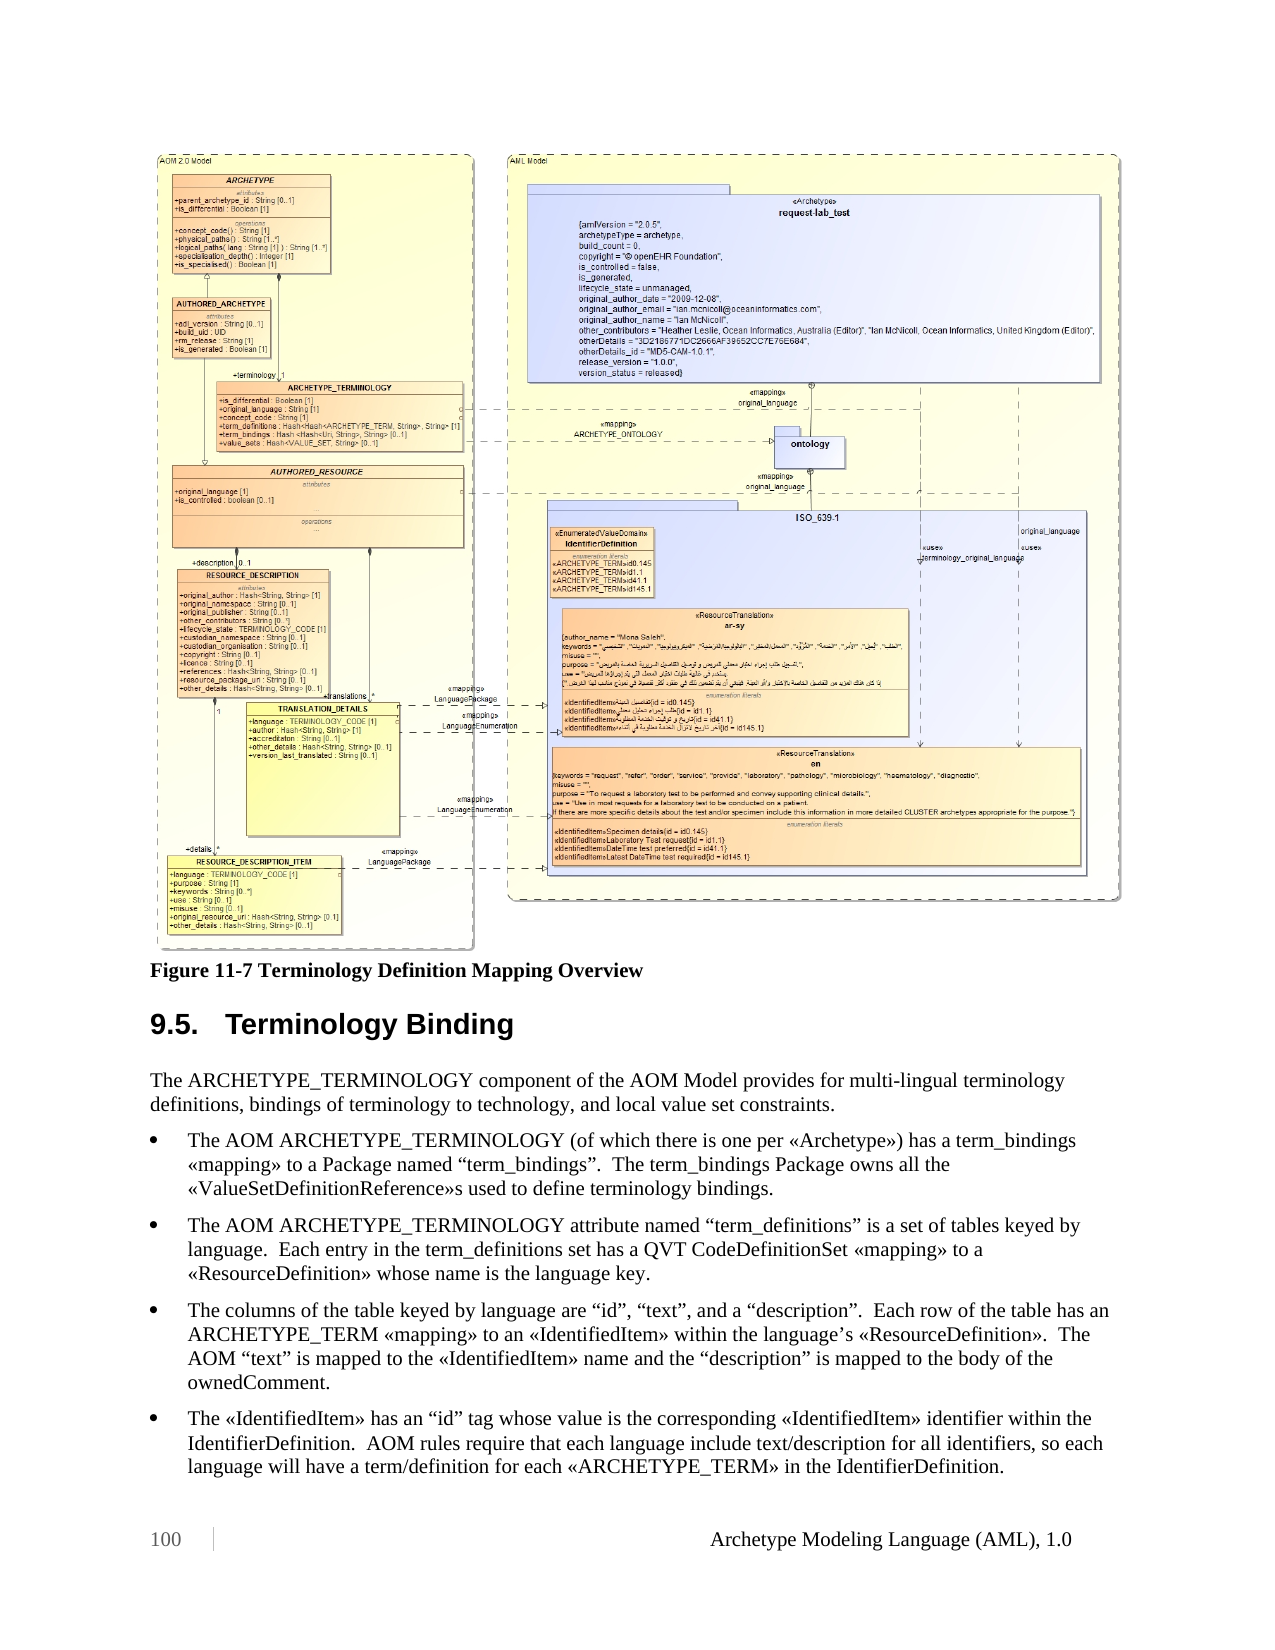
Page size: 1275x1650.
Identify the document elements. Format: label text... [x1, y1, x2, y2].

text The «IdentifiedItem» has an “id” tag whose value is the corresponding «IdentifiedItem» identifier within the IdentifierDefinition. AOM rules require that each language include text/description for all identifiers, so each language will have a term/definition for each «ARCHETYPE_TERM» in the IdentifierDefinition. [150, 1406, 1125, 1478]
text The ARCHETYPE_TERMINOLOGY component of the AOM Model provides for multi-lingual terminology definitions, bindings of terminology to technology, and local value set constraints. [150, 1068, 1125, 1116]
text The columns of the table keyed by language are “id”, “text”, and a “description”. Each row of the table has an ARCHETYPE_TERM «mapping» to an «IdentifiedItem» within the language’s «ResourceDefinition». The AOM “text” is mapped to the «IdentifiedItem» name and the “description” is mapped to the body of the ownedComment. [150, 1298, 1125, 1394]
text Figure - Terminology Definition Mapping Overview [150, 958, 1125, 982]
text The AOM ARCHETYPE_TERMINOLOGY attribute named “term_definitions” is a set of tables keyed by language. Each entry in the term_definitions set has a QVT CodeDefinitionSet «mapping» to a «ResourceDefinition» whose name is the language key. [150, 1213, 1125, 1285]
text The AOM ARCHETYPE_TERMINOLOGY (of which there is one per «Archetype») has a term_bindings «mapping» to a Package named “term_bindings”. The term_bindings Package owns all the «ValueSetDefinitionReference»s used to define terminology bindings. [150, 1128, 1125, 1200]
subtitle Terminology Binding [150, 1007, 1125, 1041]
picture [150, 150, 1125, 958]
